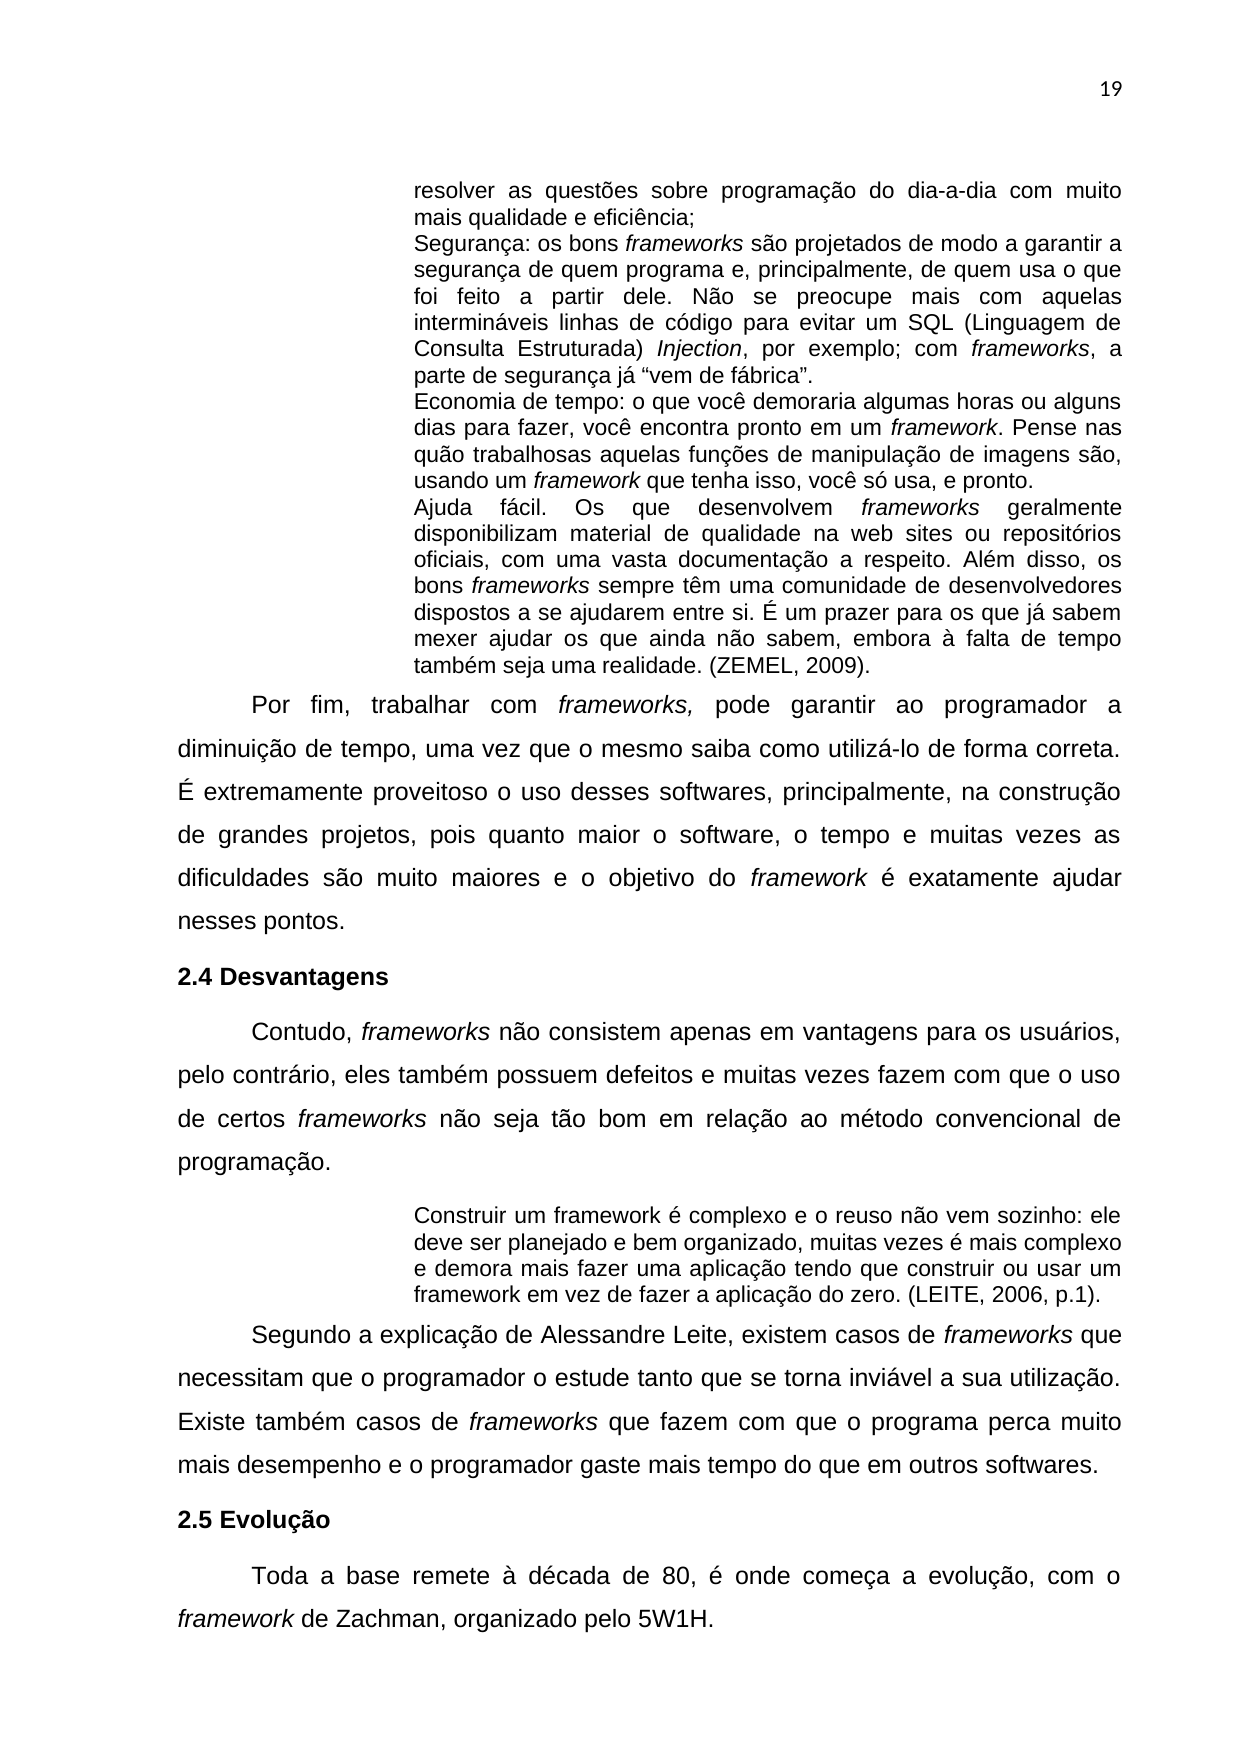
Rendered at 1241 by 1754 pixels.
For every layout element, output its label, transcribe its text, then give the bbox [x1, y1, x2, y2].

text Contudo, frameworks não consistem apenas em vantagens para os usuários, pelo contrário, eles também possuem defeitos e muitas vezes fazem com que o uso de certos frameworks não seja tão bom em relação ao método convencional de programação. [177, 1017, 1122, 1175]
text Ajuda fácil. Os que desenvolvem frameworks geralmente disponibilizam material de qualidade na web sites ou repositórios oficiais, com uma vasta documentação a respeito. Além disso, os bons frameworks sempre têm uma comunidade de desenvolvedores dispostos a se ajudarem entre si. É um prazer para os que já sabem mexer ajudar os que ainda não sabem, embora à falta de tempo também seja uma realidade. (ZEMEL, 2009). [413, 493, 1122, 678]
text Segurança: os bons frameworks são projetados de modo a garantir a segurança de quem programa e, principalmente, de quem usa o que foi feito a partir dele. Não se preocupe mais com aquelas intermináveis linhas de código para evitar um SQL (Linguagem de Consulta Estruturada) Injection, por exemplo; com frameworks, a parte de segurança já “vem de fábrica”. [413, 230, 1122, 388]
text Toda a base remete à década de 80, é onde começa a evolução, com o framework de Zachman, organizado pelo 5W1H. [177, 1561, 1122, 1633]
list Desvantagens [177, 962, 1122, 990]
text Economia de tempo: o que você demoraria algumas horas ou alguns dias para fazer, você encontra pronto em um framework. Pense nas quão trabalhosas aquelas funções de manipulação de imagens são, usando um framework que tenha isso, você só usa, e pronto. [413, 388, 1122, 493]
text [413, 177, 1122, 230]
text Segundo a explicação de Alessandre Leite, existem casos de frameworks que necessitam que o programador o estude tanto que se torna inviável a sua utilização. Existe também casos de frameworks que fazem com que o programa perca muito mais desempenho e o programador gaste mais tempo do que em outros softwares. [177, 1320, 1122, 1478]
text Construir um framework é complexo e o reuso não vem sozinho: ele deve ser planejado e bem organizado, muitas vezes é mais complexo e demora mais fazer uma aplicação tendo que construir ou usar um framework em vez de fazer a aplicação do zero. (LEITE, 2006, p.1). [413, 1202, 1122, 1308]
text Por fim, trabalhar com frameworks, pode garantir ao programador a diminuição de tempo, uma vez que o mesmo saiba como utilizá-lo de forma correta. É extremamente proveitoso o uso desses softwares, principalmente, na construção de grandes projetos, pois quanto maior o software, o tempo e muitas vezes as dificuldades são muito maiores e o objetivo do framework é exatamente ajudar nesses pontos. [177, 690, 1122, 935]
list Evolução [177, 1505, 1122, 1534]
